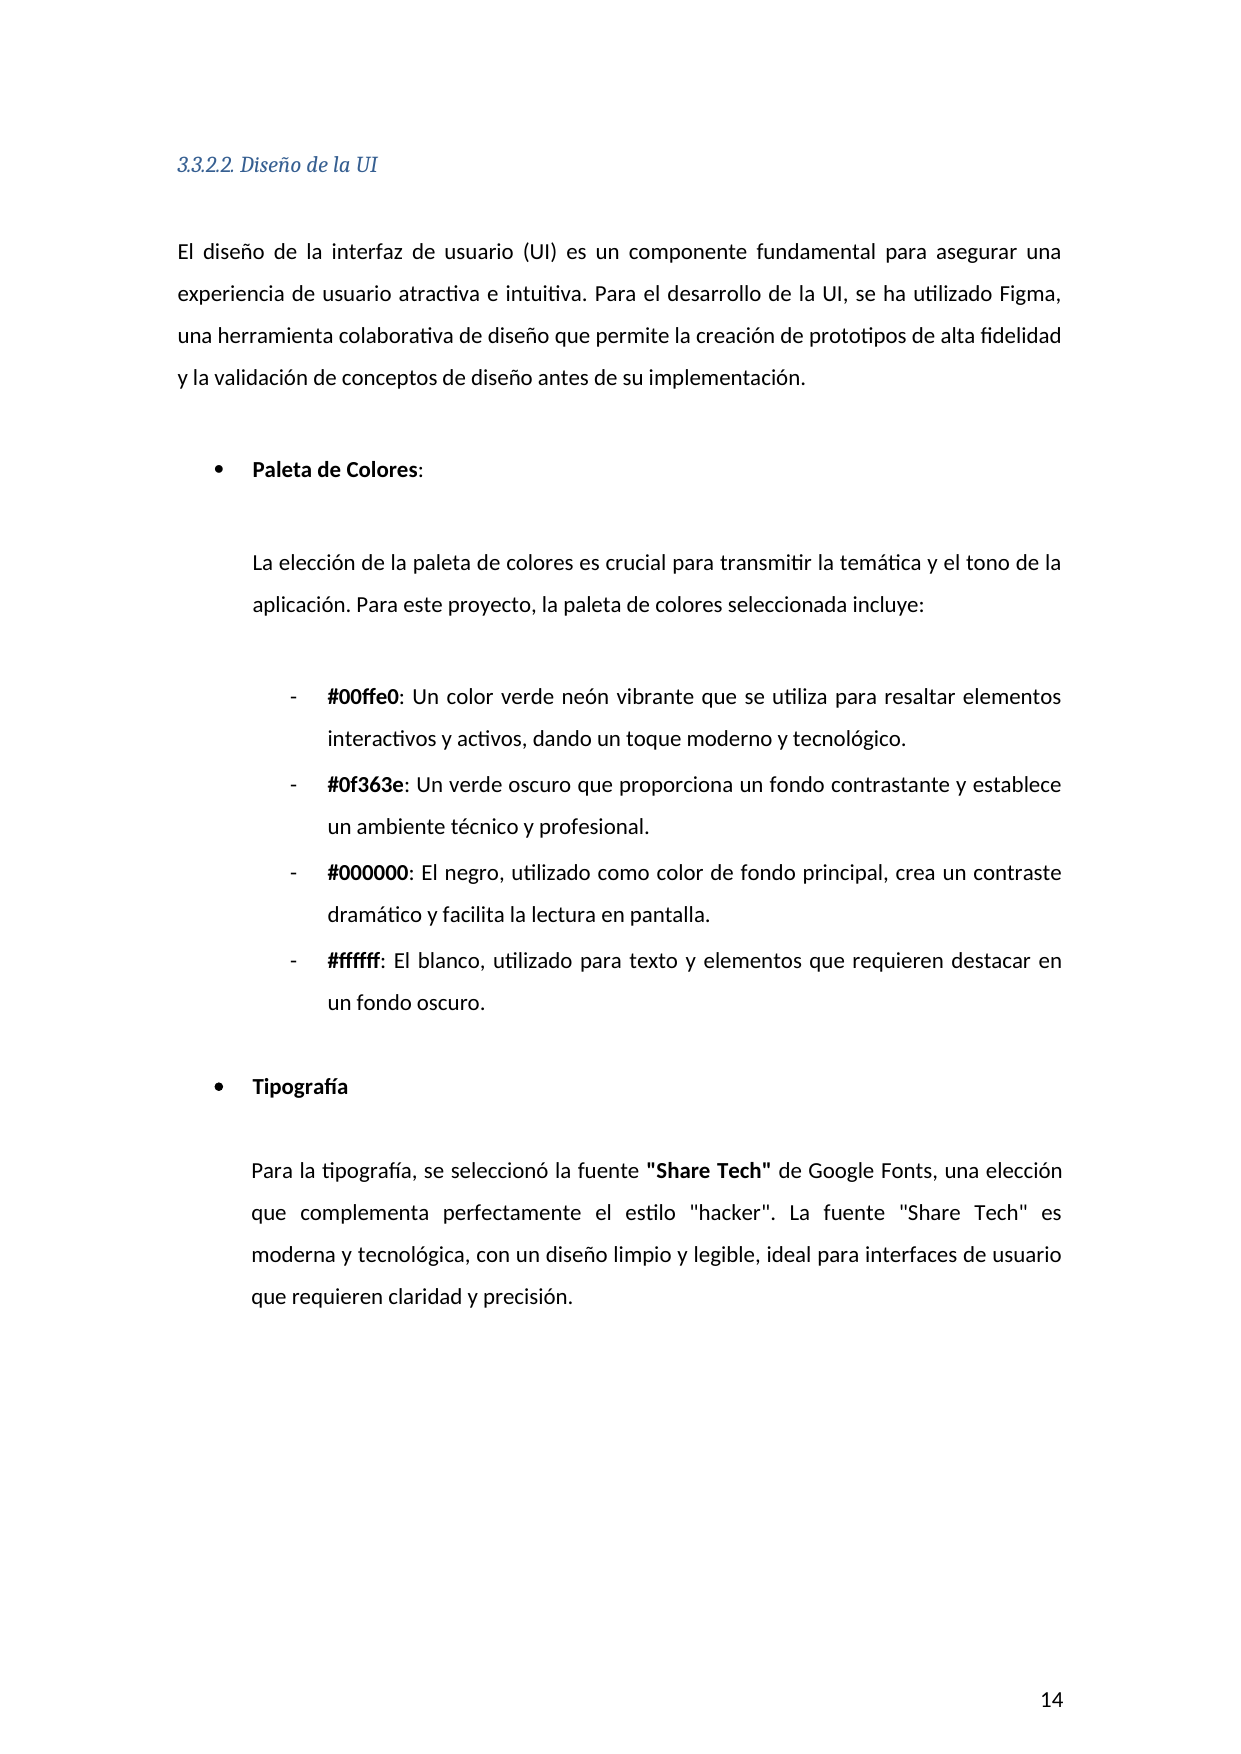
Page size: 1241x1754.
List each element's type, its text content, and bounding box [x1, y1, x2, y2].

subtitle #00ffe0: Un color verde neón vibrante que se utiliza para resaltar elementos interactivos y activos, dando un toque moderno y tecnológico. [290, 682, 1063, 752]
subtitle Paleta de Colores: [215, 456, 1063, 484]
subtitle 3.3.2.2. Diseño de la UI [177, 152, 1063, 178]
subtitle #ffffff: El blanco, utilizado para texto y elementos que requieren destacar en un fondo oscuro. [290, 947, 1063, 1017]
subtitle #000000: El negro, utilizado como color de fondo principal, crea un contraste dramático y facilita la lectura en pantalla. [290, 858, 1063, 928]
subtitle #0f363e: Un verde oscuro que proporciona un fondo contrastante y establece un ambiente técnico y profesional. [290, 770, 1063, 840]
subtitle El diseño de la interfaz de usuario (UI) es un componente fundamental para asegurar una experiencia de usuario atractiva e intuitiva. Para el desarrollo de la UI, se ha utilizado Figma, una herramienta colaborativa de diseño que permite la creación de prototipos de alta fidelidad y la validación de conceptos de diseño antes de su implementación. [177, 237, 1063, 391]
subtitle La elección de la paleta de colores es crucial para transmitir la temática y el tono de la aplicación. Para este proyecto, la paleta de colores seleccionada incluye: [252, 548, 1063, 618]
list Tipografía [215, 1072, 1063, 1101]
text Para la tipografía, se seleccionó la fuente "Share Tech" de Google Fonts, una elección que complementa perfectamente el estilo "hacker". La fuente "Share Tech" es moderna y tecnológica, con un diseño limpio y legible, ideal para interfaces de usuario que requieren claridad y precisión. [251, 1156, 1063, 1310]
